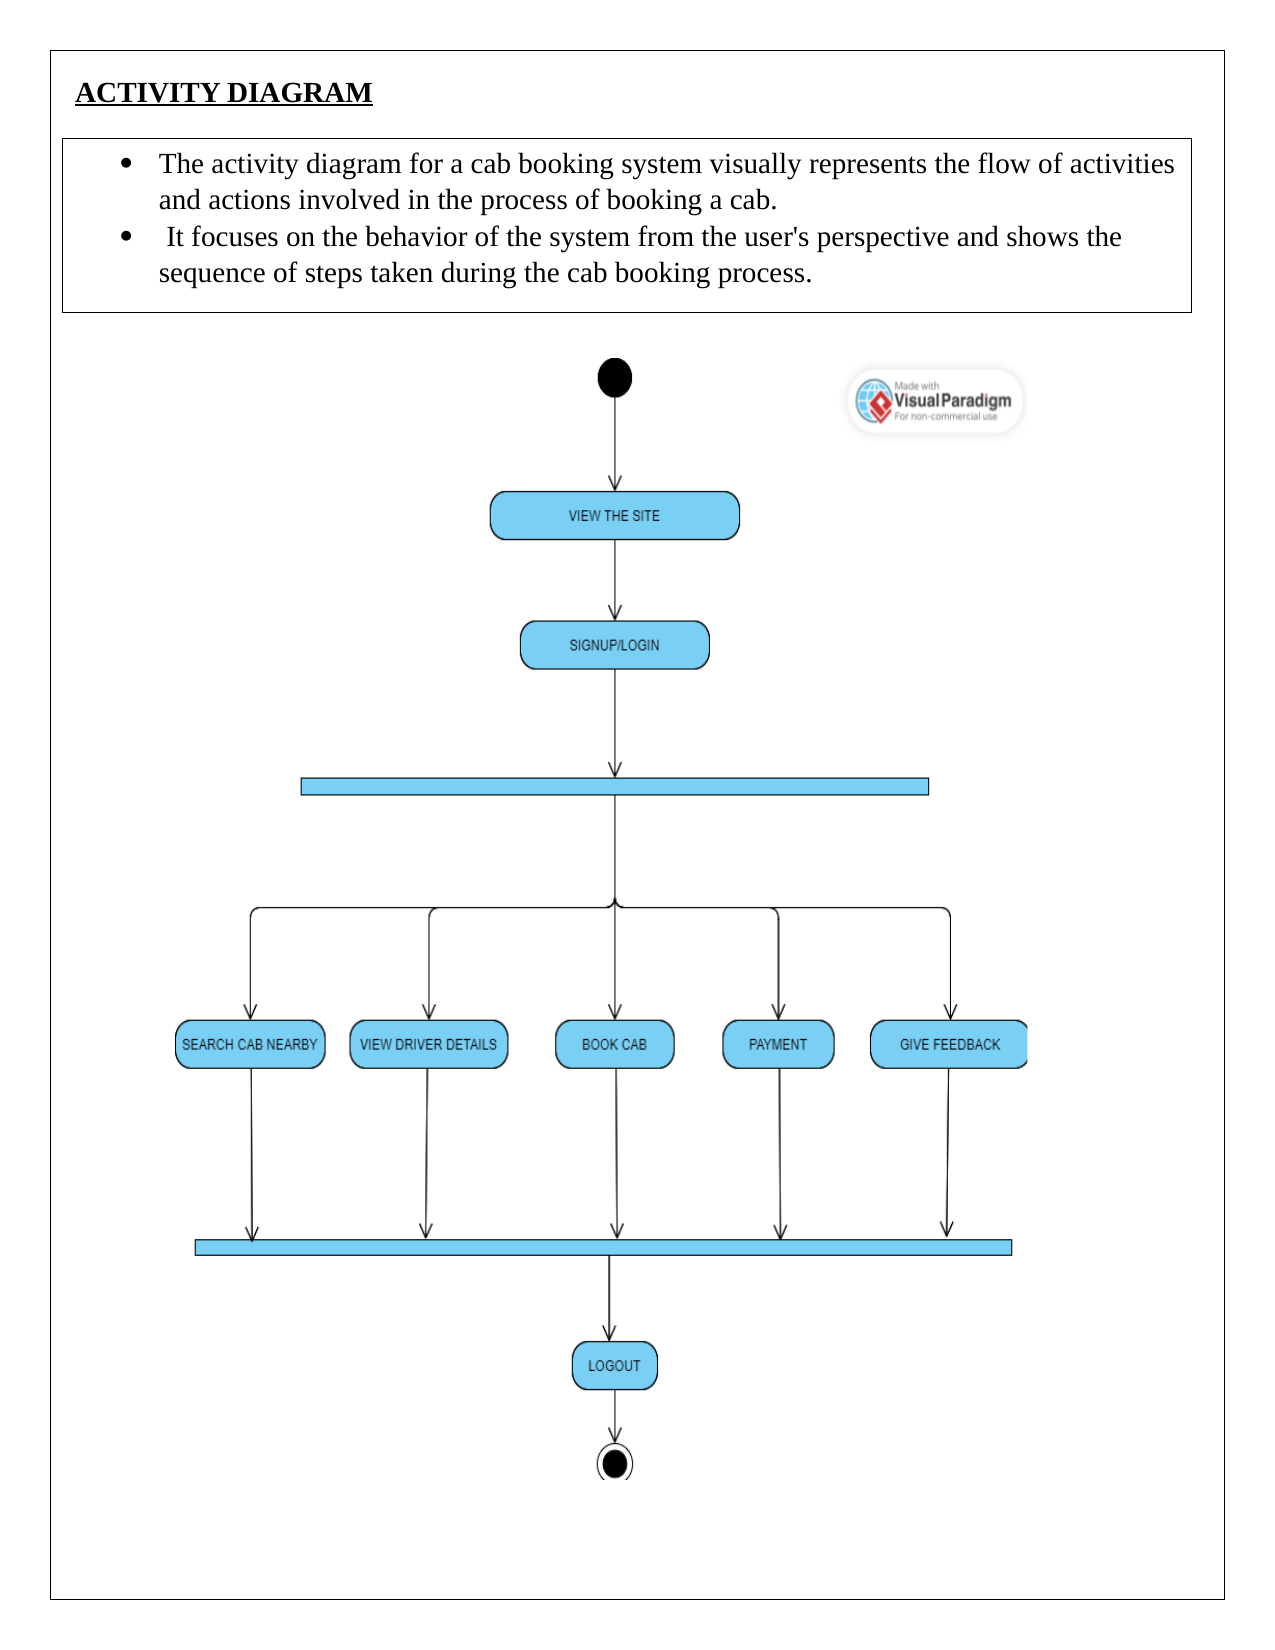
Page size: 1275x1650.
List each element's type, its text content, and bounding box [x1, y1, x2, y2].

list ACTIVITY DIAGRAM [75, 75, 1200, 108]
picture [175, 358, 1028, 1481]
